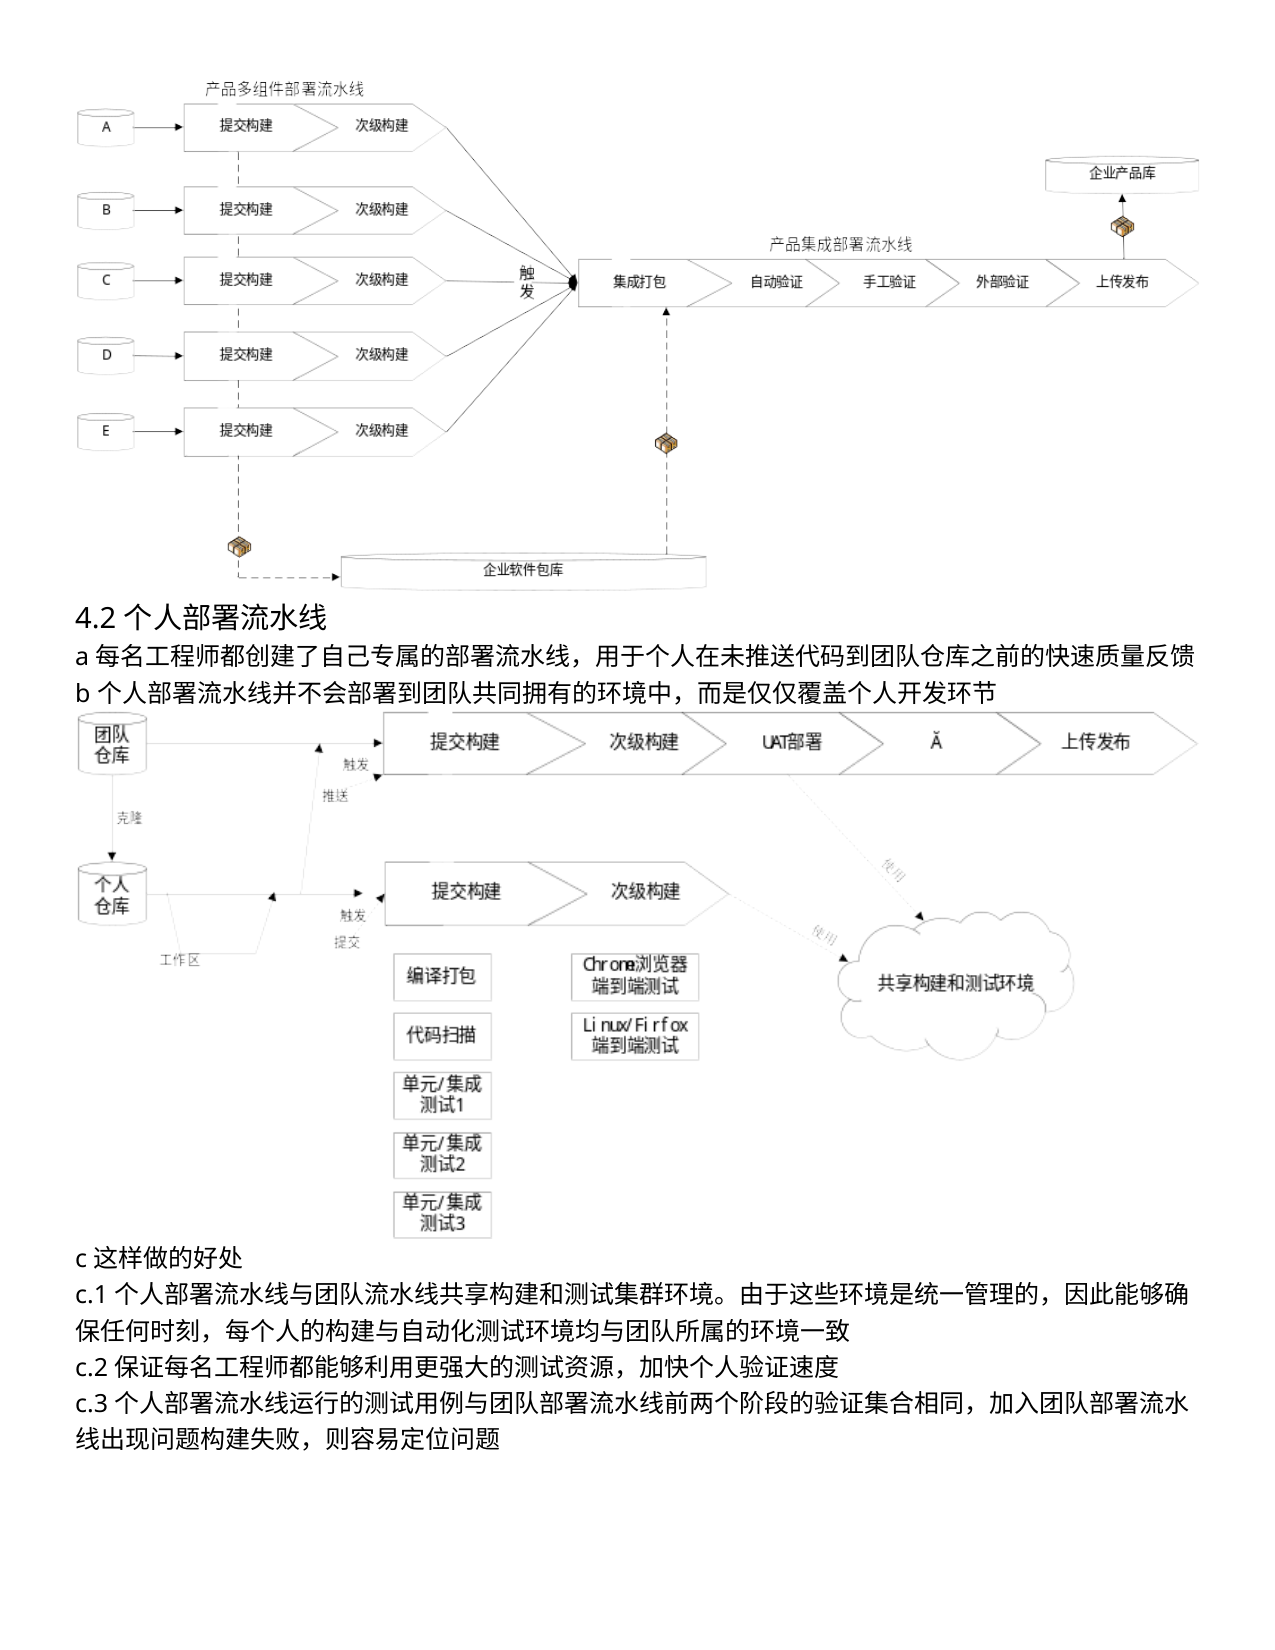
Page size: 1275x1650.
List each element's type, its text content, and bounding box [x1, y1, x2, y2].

text 保证每名工程师都能够利用更强大的测试资源，加快个人验证速度 [75, 1347, 1200, 1383]
text 个人部署流水线与团队流水线共享构建和测试集群环境。由于这些环境是统一管理的，因此能够确保任何时刻，每个人的构建与自动化测试环境均与团队所属的环境一致 [75, 1275, 1200, 1347]
text 个人部署流水线并不会部署到团队共同拥有的环境中，而是仅仅覆盖个人开发环节 [75, 673, 1200, 709]
text 个人部署流水线运行的测试用例与团队部署流水线前两个阶段的验证集合相同，加入团队部署流水线出现问题构建失败，则容易定位问题 [75, 1383, 1200, 1456]
text 每名工程师都创建了自己专属的部署流水线，用于个人在未推送代码到团队仓库之前的快速质量反馈 [75, 637, 1200, 673]
subtitle 个人部署流水线 [75, 594, 1200, 637]
text 这样做的好处 [75, 1238, 1200, 1275]
